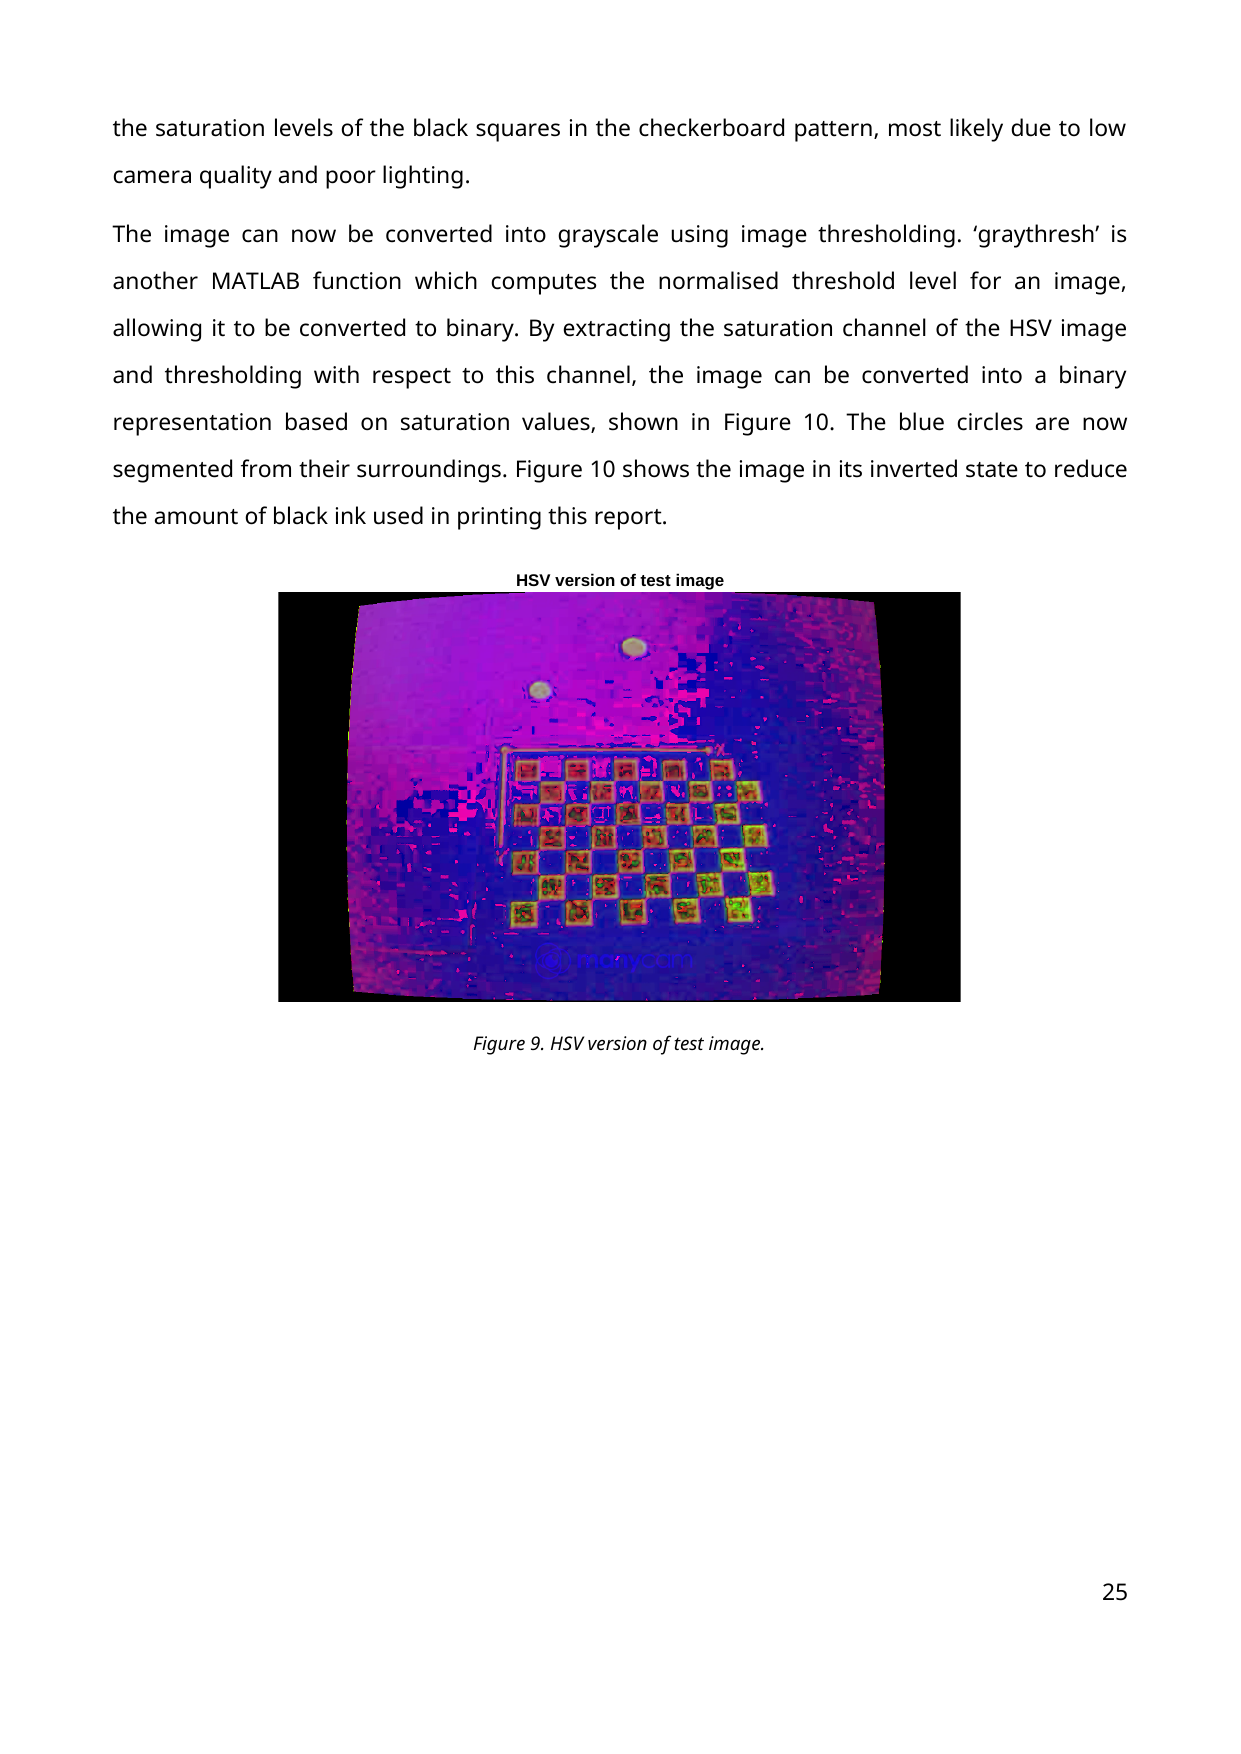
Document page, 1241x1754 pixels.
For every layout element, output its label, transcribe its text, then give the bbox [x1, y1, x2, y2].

text The image can now be converted into grayscale using image thresholding. ‘graythresh’ is another MATLAB function which computes the normalised threshold level for an image, allowing it to be converted to binary. By extracting the saturation channel of the HSV image and thresholding with respect to this channel, the image can be converted into a binary representation based on saturation values, shown in Figure 10. The blue circles are now segmented from their surroundings. Figure 10 shows the image in its inverted state to reduce the amount of black ink used in printing this report. [112, 218, 1128, 531]
text Figure 9. HSV version of test image. [112, 1030, 1128, 1056]
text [112, 112, 1128, 190]
